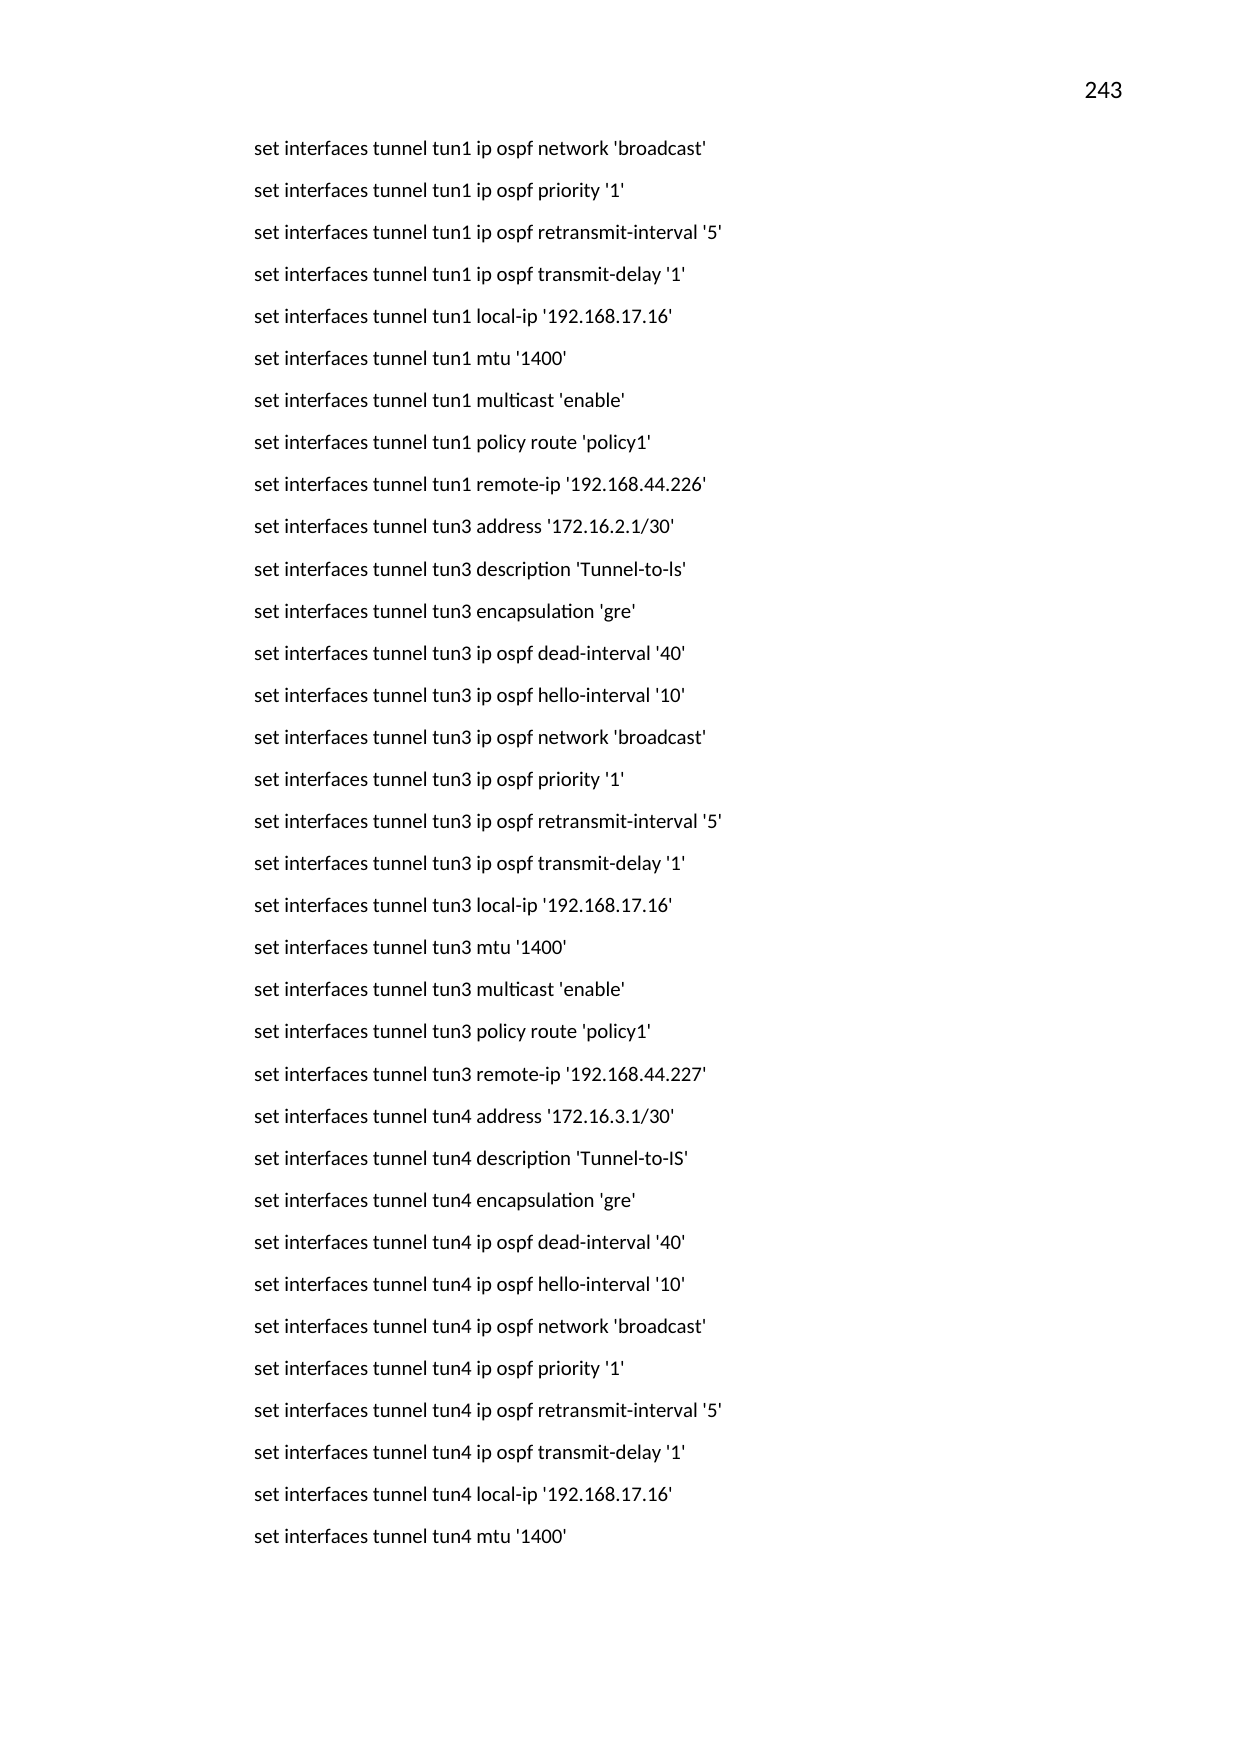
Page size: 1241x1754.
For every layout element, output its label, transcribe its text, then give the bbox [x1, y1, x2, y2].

text set interfaces tunnel tun3 mtu '1400' [254, 934, 1122, 960]
text set interfaces tunnel tun3 ip ospf network 'broadcast' [254, 724, 1122, 749]
text set interfaces tunnel tun4 ip ospf dead-interval '40' [254, 1229, 1122, 1254]
text set interfaces tunnel tun3 ip ospf dead-interval '40' [254, 640, 1122, 665]
text set interfaces tunnel tun3 ip ospf hello-interval '10' [254, 682, 1122, 707]
text set interfaces tunnel tun3 description 'Tunnel-to-ls' [254, 556, 1122, 581]
text set interfaces tunnel tun4 ip ospf hello-interval '10' [254, 1271, 1122, 1297]
text set interfaces tunnel tun3 address '172.16.2.1/30' [254, 514, 1122, 539]
text set interfaces tunnel tun4 ip ospf network 'broadcast' [254, 1313, 1122, 1339]
text set interfaces tunnel tun1 remote-ip '192.168.44.226' [254, 472, 1122, 497]
text set interfaces tunnel tun1 ip ospf transmit-delay '1' [254, 261, 1122, 287]
text set interfaces tunnel tun3 ip ospf priority '1' [254, 766, 1122, 792]
text set interfaces tunnel tun4 ip ospf priority '1' [254, 1355, 1122, 1381]
text set interfaces tunnel tun4 mtu '1400' [254, 1524, 1122, 1549]
text set interfaces tunnel tun3 remote-ip '192.168.44.227' [254, 1061, 1122, 1086]
text set interfaces tunnel tun1 multicast 'enable' [254, 387, 1122, 413]
text set interfaces tunnel tun4 description 'Tunnel-to-IS' [254, 1145, 1122, 1170]
text set interfaces tunnel tun1 local-ip '192.168.17.16' [254, 303, 1122, 329]
text set interfaces tunnel tun1 policy route 'policy1' [254, 429, 1122, 455]
text set interfaces tunnel tun1 ip ospf network 'broadcast' [254, 135, 1122, 160]
text set interfaces tunnel tun3 policy route 'policy1' [254, 1019, 1122, 1044]
text set interfaces tunnel tun1 ip ospf retransmit-interval '5' [254, 219, 1122, 244]
text set interfaces tunnel tun1 mtu '1400' [254, 345, 1122, 371]
text set interfaces tunnel tun4 ip ospf transmit-delay '1' [254, 1439, 1122, 1465]
text set interfaces tunnel tun3 multicast 'enable' [254, 977, 1122, 1002]
text set interfaces tunnel tun3 local-ip '192.168.17.16' [254, 892, 1122, 918]
text set interfaces tunnel tun4 local-ip '192.168.17.16' [254, 1482, 1122, 1507]
text set interfaces tunnel tun3 ip ospf transmit-delay '1' [254, 850, 1122, 876]
text set interfaces tunnel tun3 encapsulation 'gre' [254, 598, 1122, 623]
text set interfaces tunnel tun3 ip ospf retransmit-interval '5' [254, 808, 1122, 834]
text set interfaces tunnel tun4 encapsulation 'gre' [254, 1187, 1122, 1212]
text set interfaces tunnel tun4 ip ospf retransmit-interval '5' [254, 1397, 1122, 1423]
text set interfaces tunnel tun1 ip ospf priority '1' [254, 177, 1122, 202]
text set interfaces tunnel tun4 address '172.16.3.1/30' [254, 1103, 1122, 1128]
